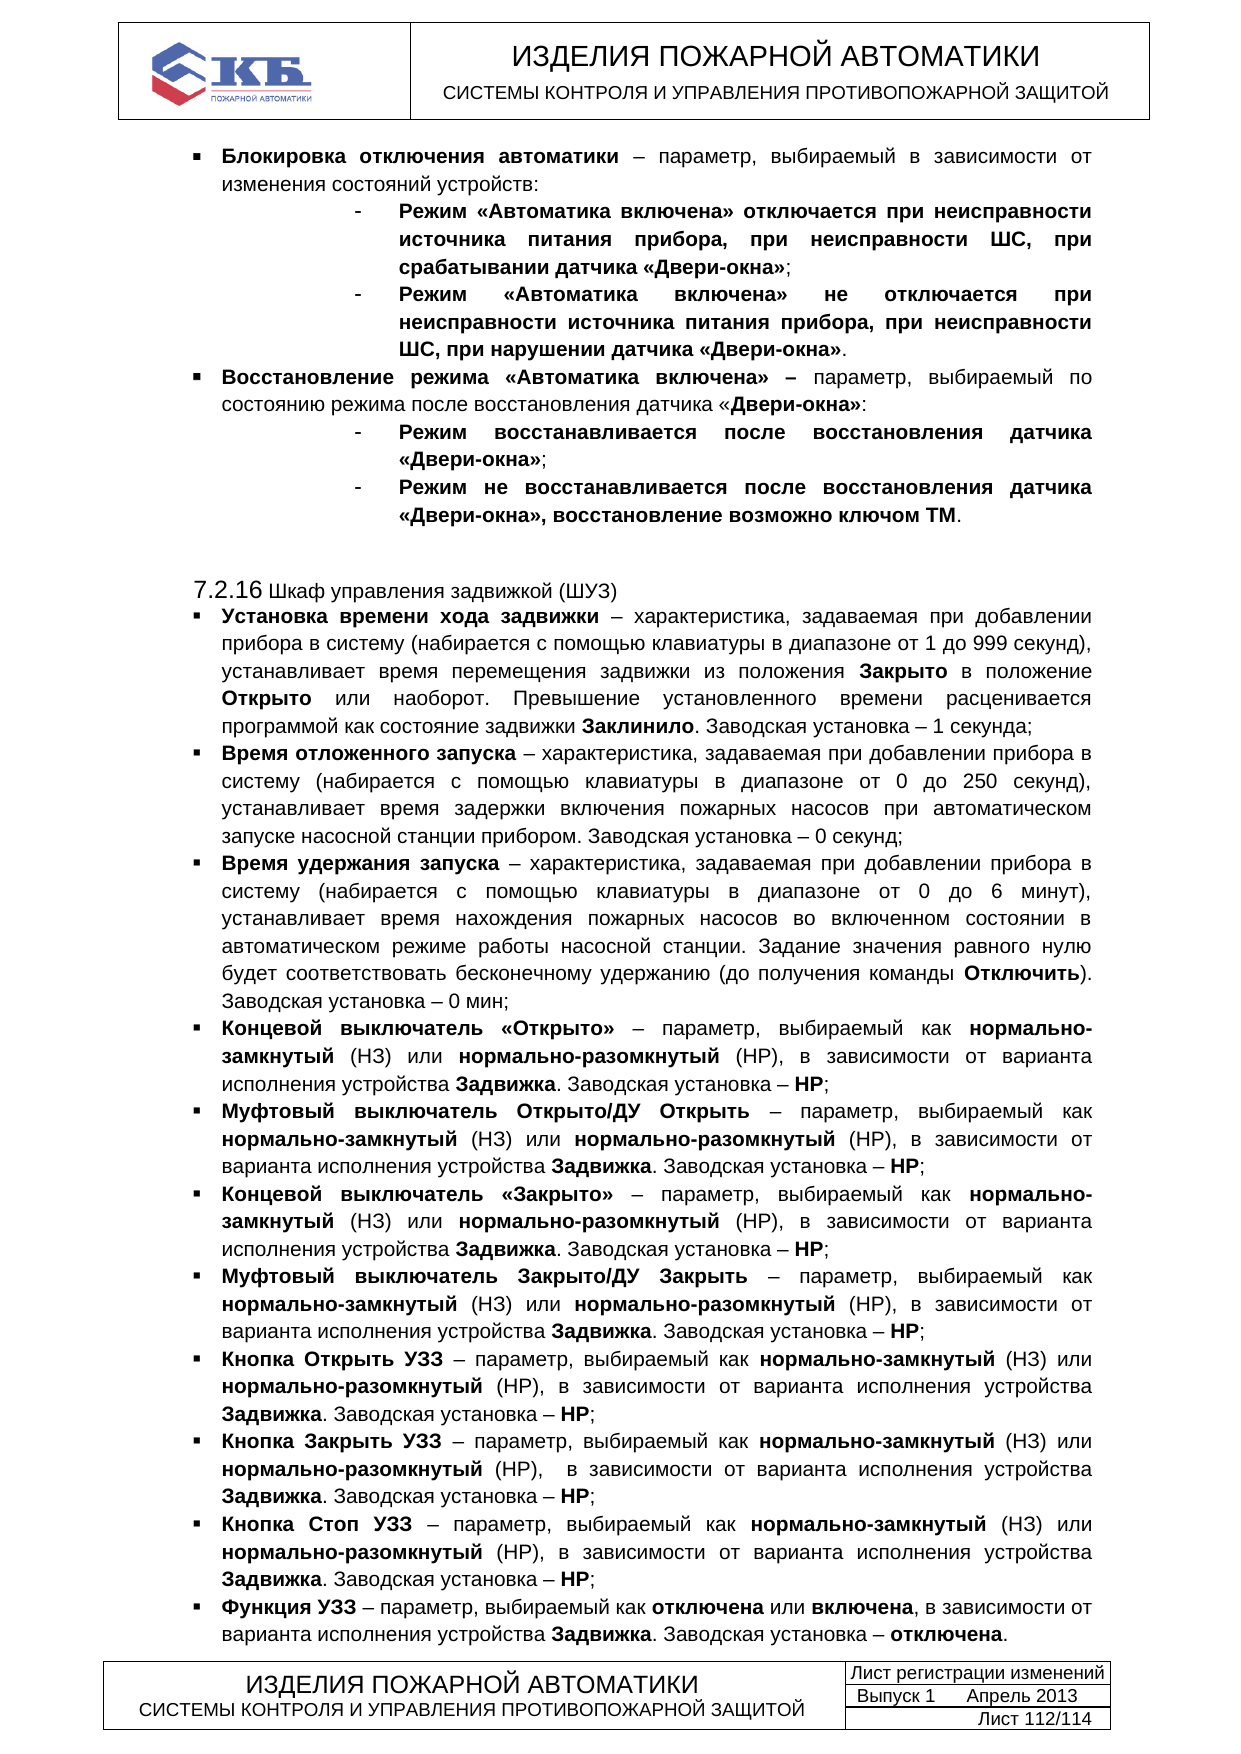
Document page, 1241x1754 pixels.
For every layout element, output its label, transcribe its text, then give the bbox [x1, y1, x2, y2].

list Кнопка Открыть УЗЗ – параметр, выбираемый как нормально-замкнутый (НЗ) или нормально-разомкнутый (НР), в зависимости от варианта исполнения устройства Задвижка. Заводская установка – НР; [192, 1347, 1092, 1426]
list Кнопка Закрыть УЗЗ – параметр, выбираемый как нормально-замкнутый (НЗ) или нормально-разомкнутый (НР), в зависимости от варианта исполнения устройства Задвижка. Заводская установка – НР; [192, 1429, 1092, 1508]
list Функция УЗЗ – параметр, выбираемый как отключена или включена, в зависимости от варианта исполнения устройства Задвижка. Заводская установка – отключена. [192, 1594, 1092, 1646]
list Режим восстанавливается после восстановления датчика «Двери-окна»; [354, 420, 1092, 471]
list Кнопка Стоп УЗЗ – параметр, выбираемый как нормально-замкнутый (НЗ) или нормально-разомкнутый (НР), в зависимости от варианта исполнения устройства Задвижка. Заводская установка – НР; [192, 1512, 1092, 1591]
list Время отложенного запуска – характеристика, задаваемая при добавлении прибора в систему (набирается с помощью клавиатуры в диапазоне от 0 до 250 секунд), устанавливает время задержки включения пожарных насосов при автоматическом запуске насосной станции прибором. Заводская установка – 0 секунд; [192, 741, 1092, 848]
list Режим не восстанавливается после восстановления датчика «Двери-окна», восстановление возможно ключом ТМ. [354, 475, 1092, 526]
picture [148, 34, 325, 115]
list Муфтовый выключатель Закрыто/ДУ Закрыть – параметр, выбираемый как нормально-замкнутый (НЗ) или нормально-разомкнутый (НР), в зависимости от варианта исполнения устройства Задвижка. Заводская установка – НР; [192, 1264, 1092, 1343]
list Восстановление режима «Автоматика включена» – параметр, выбираемый по состоянию режима после восстановления датчика «Двери-окна»: [192, 364, 1092, 416]
list Муфтовый выключатель Открыто/ДУ Открыть – параметр, выбираемый как нормально-замкнутый (НЗ) или нормально-разомкнутый (НР), в зависимости от варианта исполнения устройства Задвижка. Заводская установка – НР; [192, 1099, 1092, 1178]
list Режим «Автоматика включена» отключается при неисправности источника питания прибора, при неисправности ШС, при срабатывании датчика «Двери-окна»; [354, 199, 1092, 278]
list Режим «Автоматика включена» не отключается при неисправности источника питания прибора, при неисправности ШС, при нарушении датчика «Двери-окна». [354, 282, 1092, 361]
list Время удержания запуска – характеристика, задаваемая при добавлении прибора в систему (набирается с помощью клавиатуры в диапазоне от 0 до 6 минут), устанавливает время нахождения пожарных насосов во включенном состоянии в автоматическом режиме работы насосной станции. Задание значения равного нулю будет соответствовать бесконечному удержанию (до получения команды Отключить). Заводская установка – 0 мин; [192, 851, 1092, 1013]
list Концевой выключатель «Закрыто» – параметр, выбираемый как нормально-замкнутый (НЗ) или нормально-разомкнутый (НР), в зависимости от варианта исполнения устройства Задвижка. Заводская установка – НР; [192, 1181, 1092, 1261]
list Концевой выключатель «Открыто» – параметр, выбираемый как нормально-замкнутый (НЗ) или нормально-разомкнутый (НР), в зависимости от варианта исполнения устройства Задвижка. Заводская установка – НР; [192, 1016, 1092, 1095]
list Блокировка отключения автоматики – параметр, выбираемый в зависимости от изменения состояний устройств: [192, 144, 1092, 196]
list Установка времени хода задвижки – характеристика, задаваемая при добавлении прибора в систему (набирается с помощью клавиатуры в диапазоне от 1 до 999 секунд), устанавливает время перемещения задвижки из положения Закрыто в положение Открыто или наоборот. Превышение установленного времени расценивается программой как состояние задвижки Заклинило. Заводская установка – 1 секунда; [192, 603, 1092, 737]
list Шкаф управления задвижкой (ШУЗ) [193, 575, 1092, 603]
